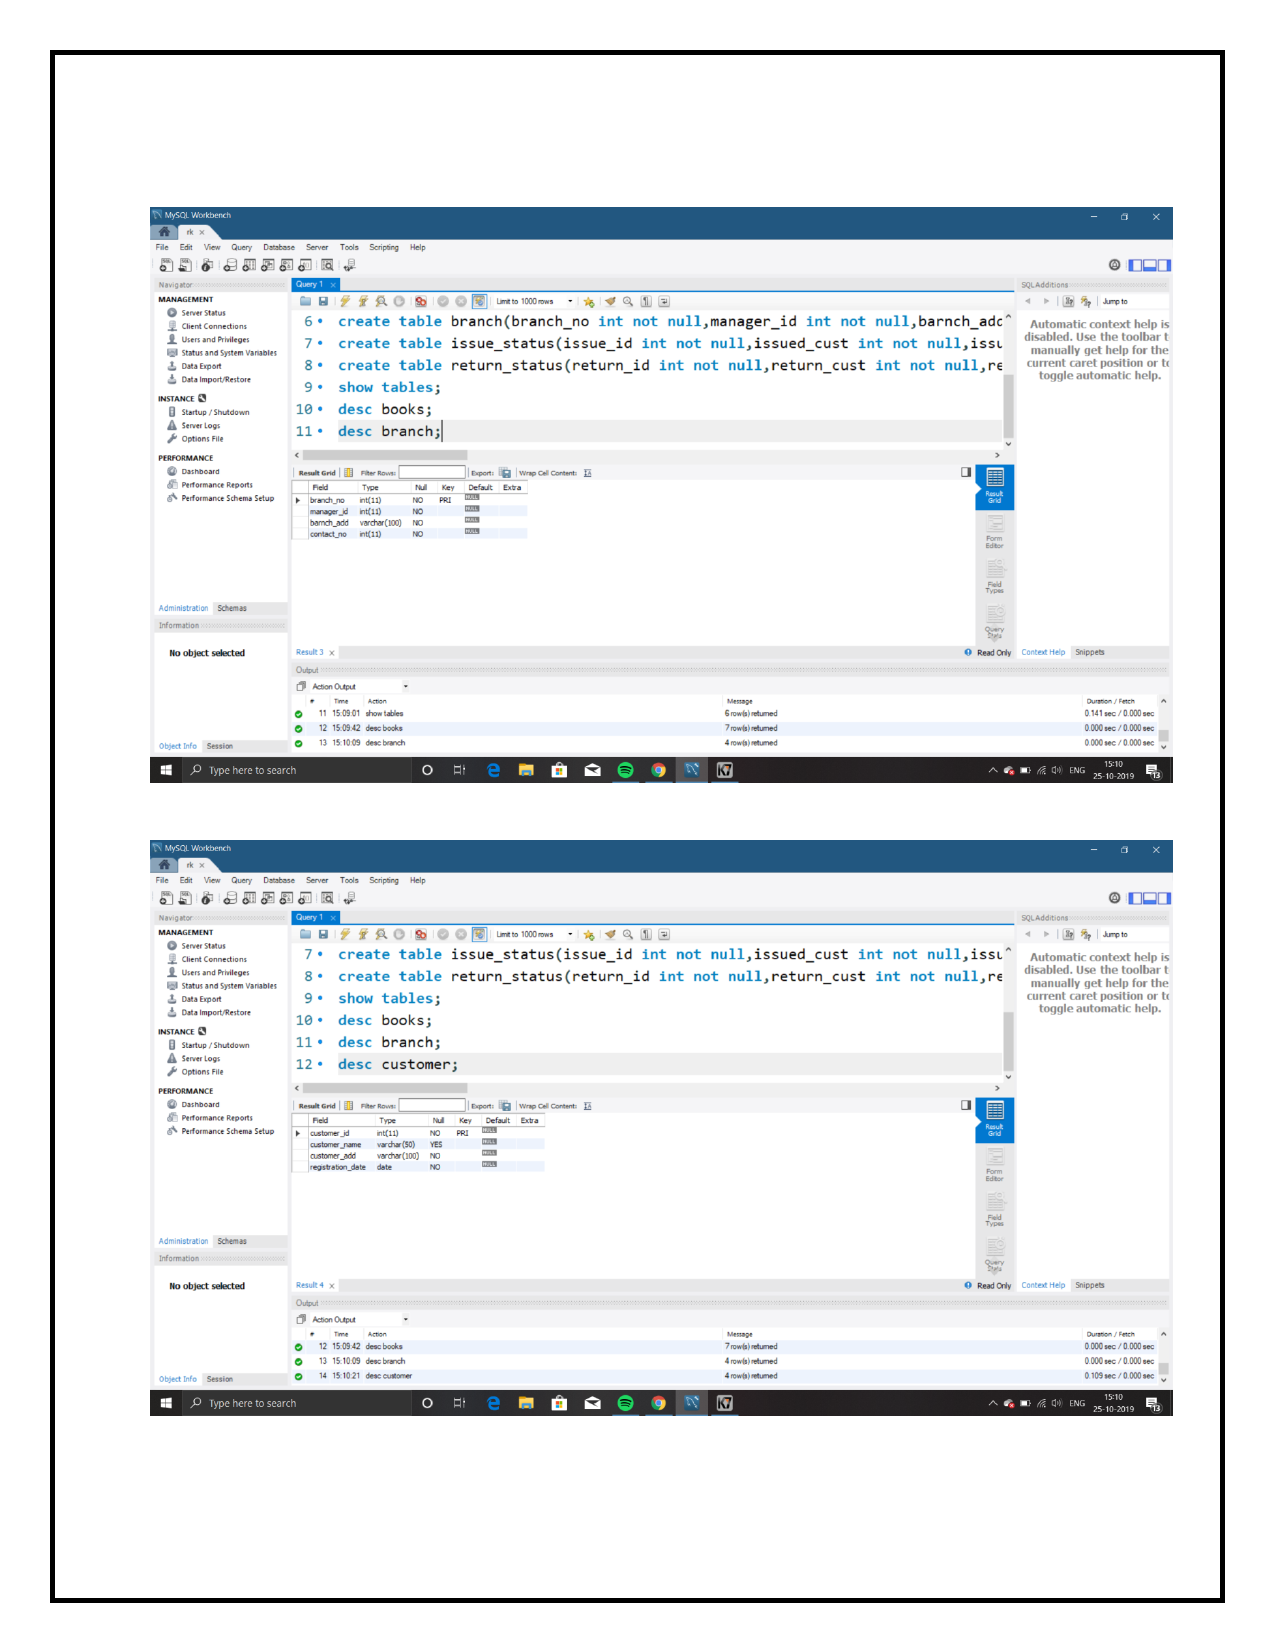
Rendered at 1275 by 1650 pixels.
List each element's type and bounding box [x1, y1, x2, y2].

picture [150, 207, 1173, 783]
picture [150, 840, 1173, 1416]
